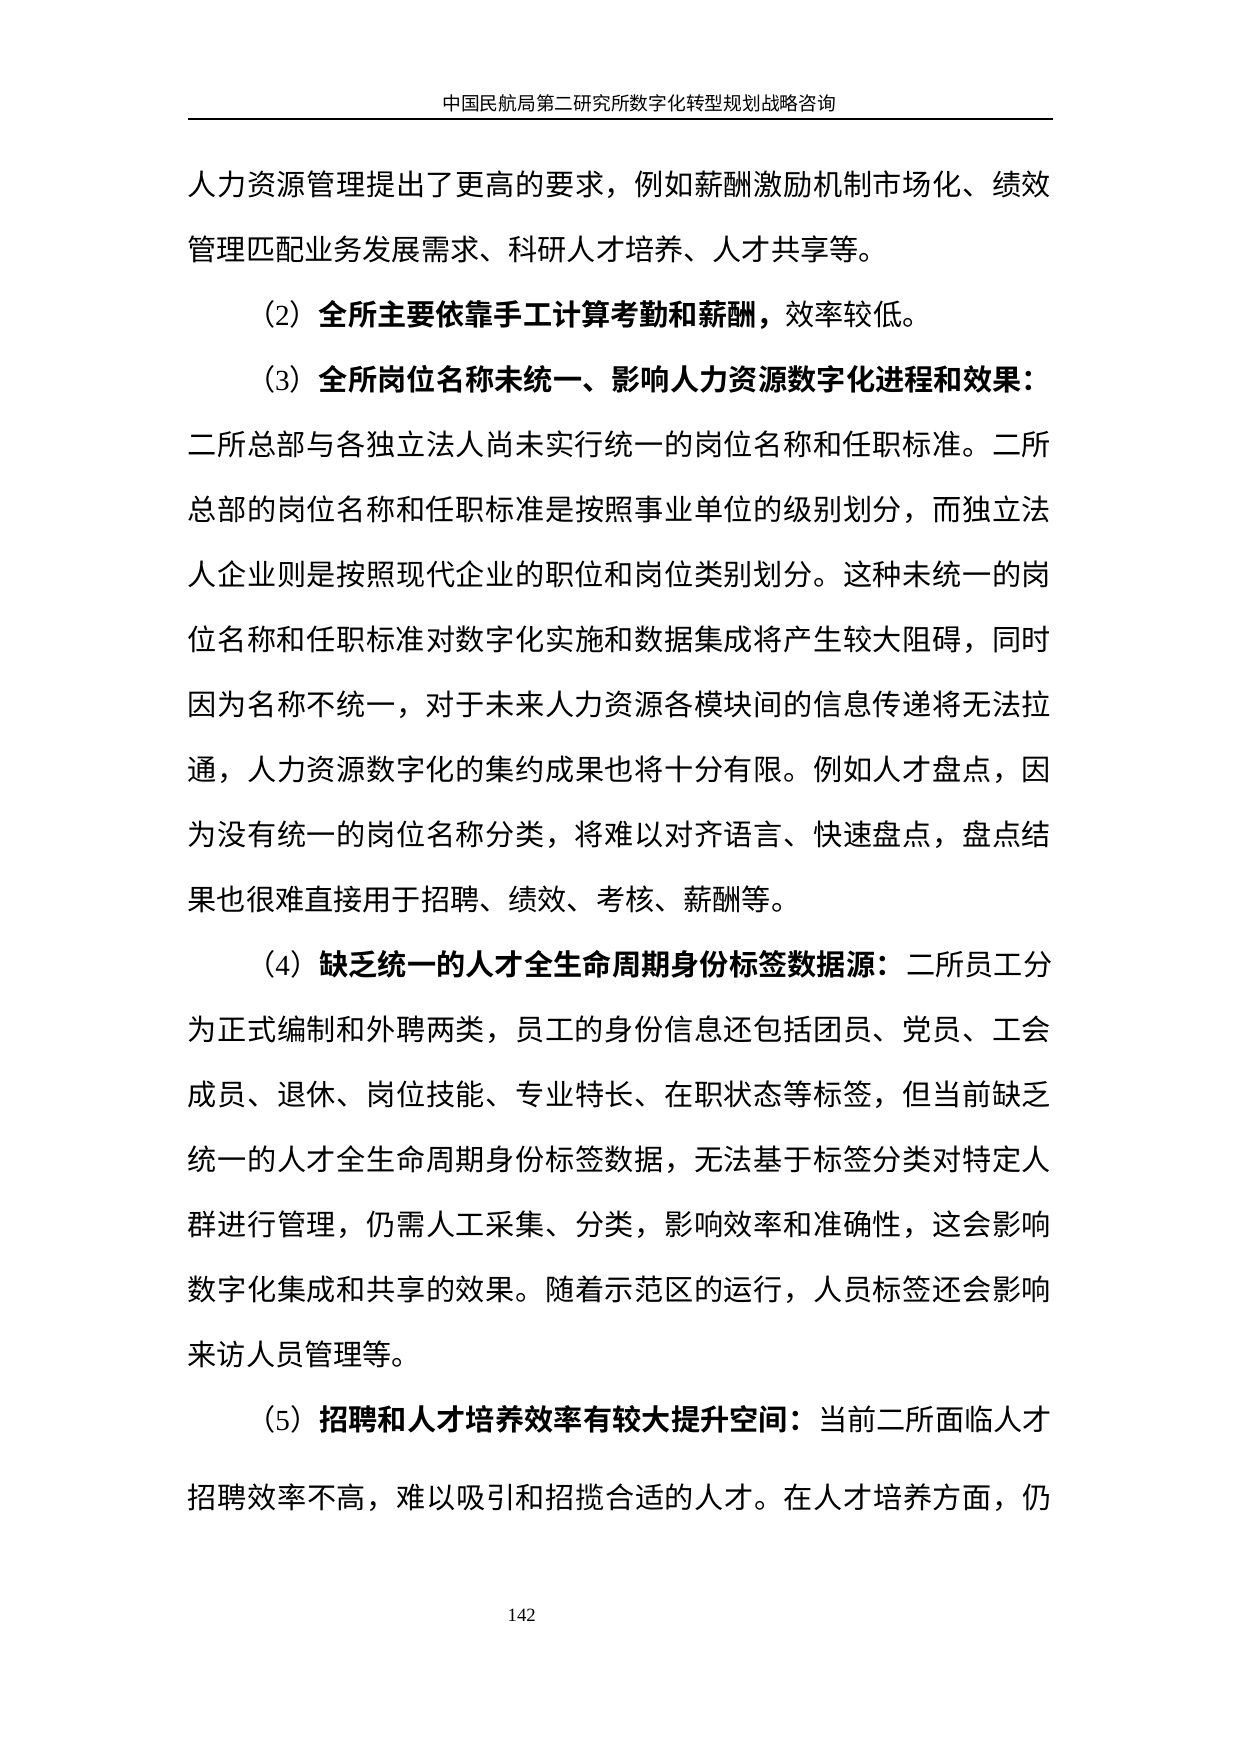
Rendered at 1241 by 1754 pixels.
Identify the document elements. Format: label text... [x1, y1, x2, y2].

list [187, 150, 1053, 280]
list （4）缺乏统一的人才全生命周期身份标签数据源：二所员工分为正式编制和外聘两类，员工的身份信息还包括团员、党员、工会成员、退休、岗位技能、专业特长、在职状态等标签，但当前缺乏统一的人才全生命周期身份标签数据，无法基于标签分类对特定人群进行管理，仍需人工采集、分类，影响效率和准确性，这会影响数字化集成和共享的效果。随着示范区的运行，人员标签还会影响来访人员管理等。 [187, 930, 1053, 1385]
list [187, 1385, 1053, 1528]
list 全所主要依靠手工计算考勤和薪酬，效率较低。 [187, 280, 1053, 345]
list 全所岗位名称未统一、影响人力资源数字化进程和效果：二所总部与各独立法人尚未实行统一的岗位名称和任职标准。二所总部的岗位名称和任职标准是按照事业单位的级别划分，而独立法人企业则是按照现代企业的职位和岗位类别划分。这种未统一的岗位名称和任职标准对数字化实施和数据集成将产生较大阻碍，同时因为名称不统一，对于未来人力资源各模块间的信息传递将无法拉通，人力资源数字化的集约成果也将十分有限。例如人才盘点，因为没有统一的岗位名称分类，将难以对齐语言、快速盘点，盘点结果也很难直接用于招聘、绩效、考核、薪酬等。 [187, 345, 1053, 930]
